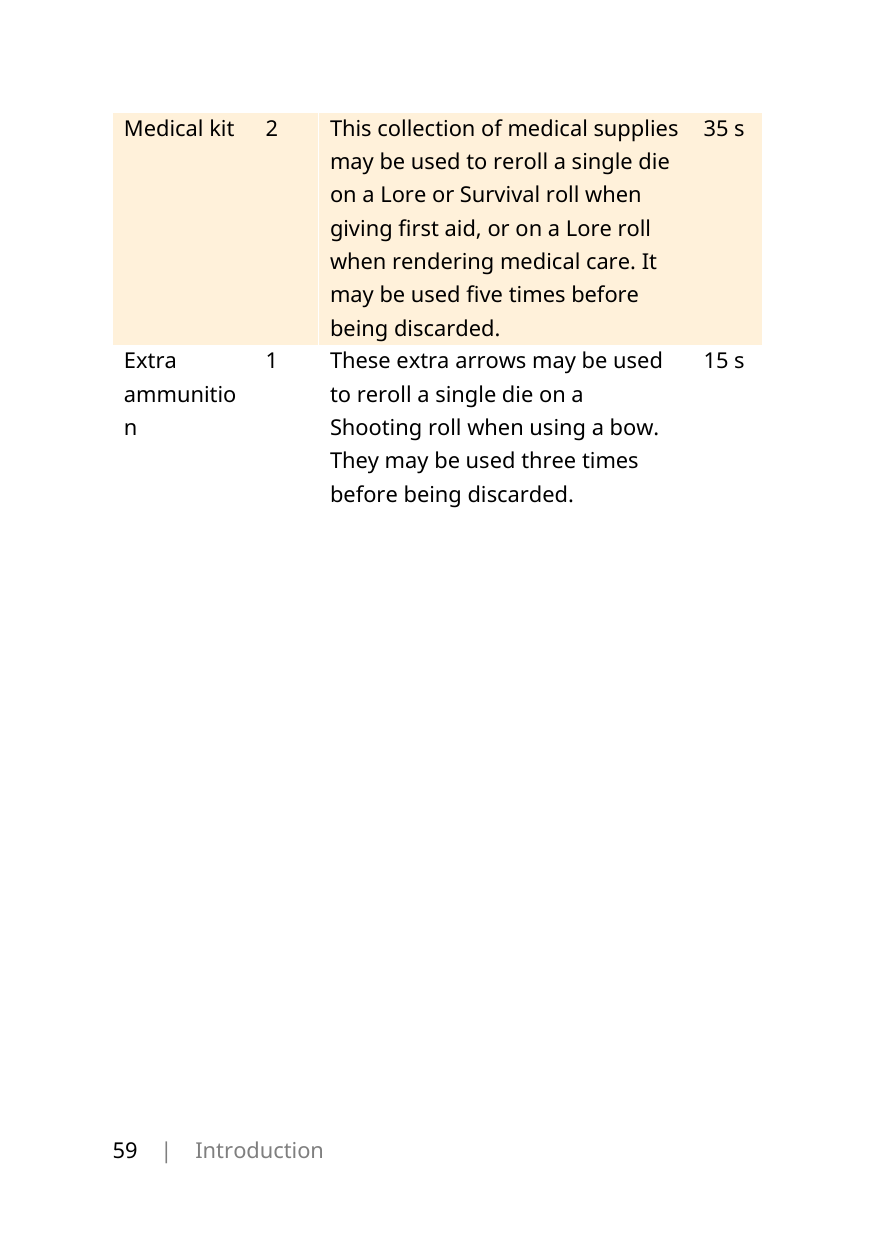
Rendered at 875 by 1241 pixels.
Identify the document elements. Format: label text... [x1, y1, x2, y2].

table_cell 15 s [692, 345, 762, 511]
table_cell Medical kit [113, 113, 254, 345]
table_cell 35 s [692, 113, 762, 345]
table_cell 2 [254, 113, 318, 345]
table_cell Extra ammunition [113, 345, 254, 511]
table_cell This collection of medical supplies may be used to reroll a single die on a Lore or Survival roll when giving first aid, or on a Lore roll when rendering medical care. It may be used five times before being discarded. [319, 113, 692, 345]
table_cell 1 [254, 345, 318, 511]
table_cell These extra arrows may be used to reroll a single die on a Shooting roll when using a bow. They may be used three times before being discarded. [319, 345, 692, 511]
